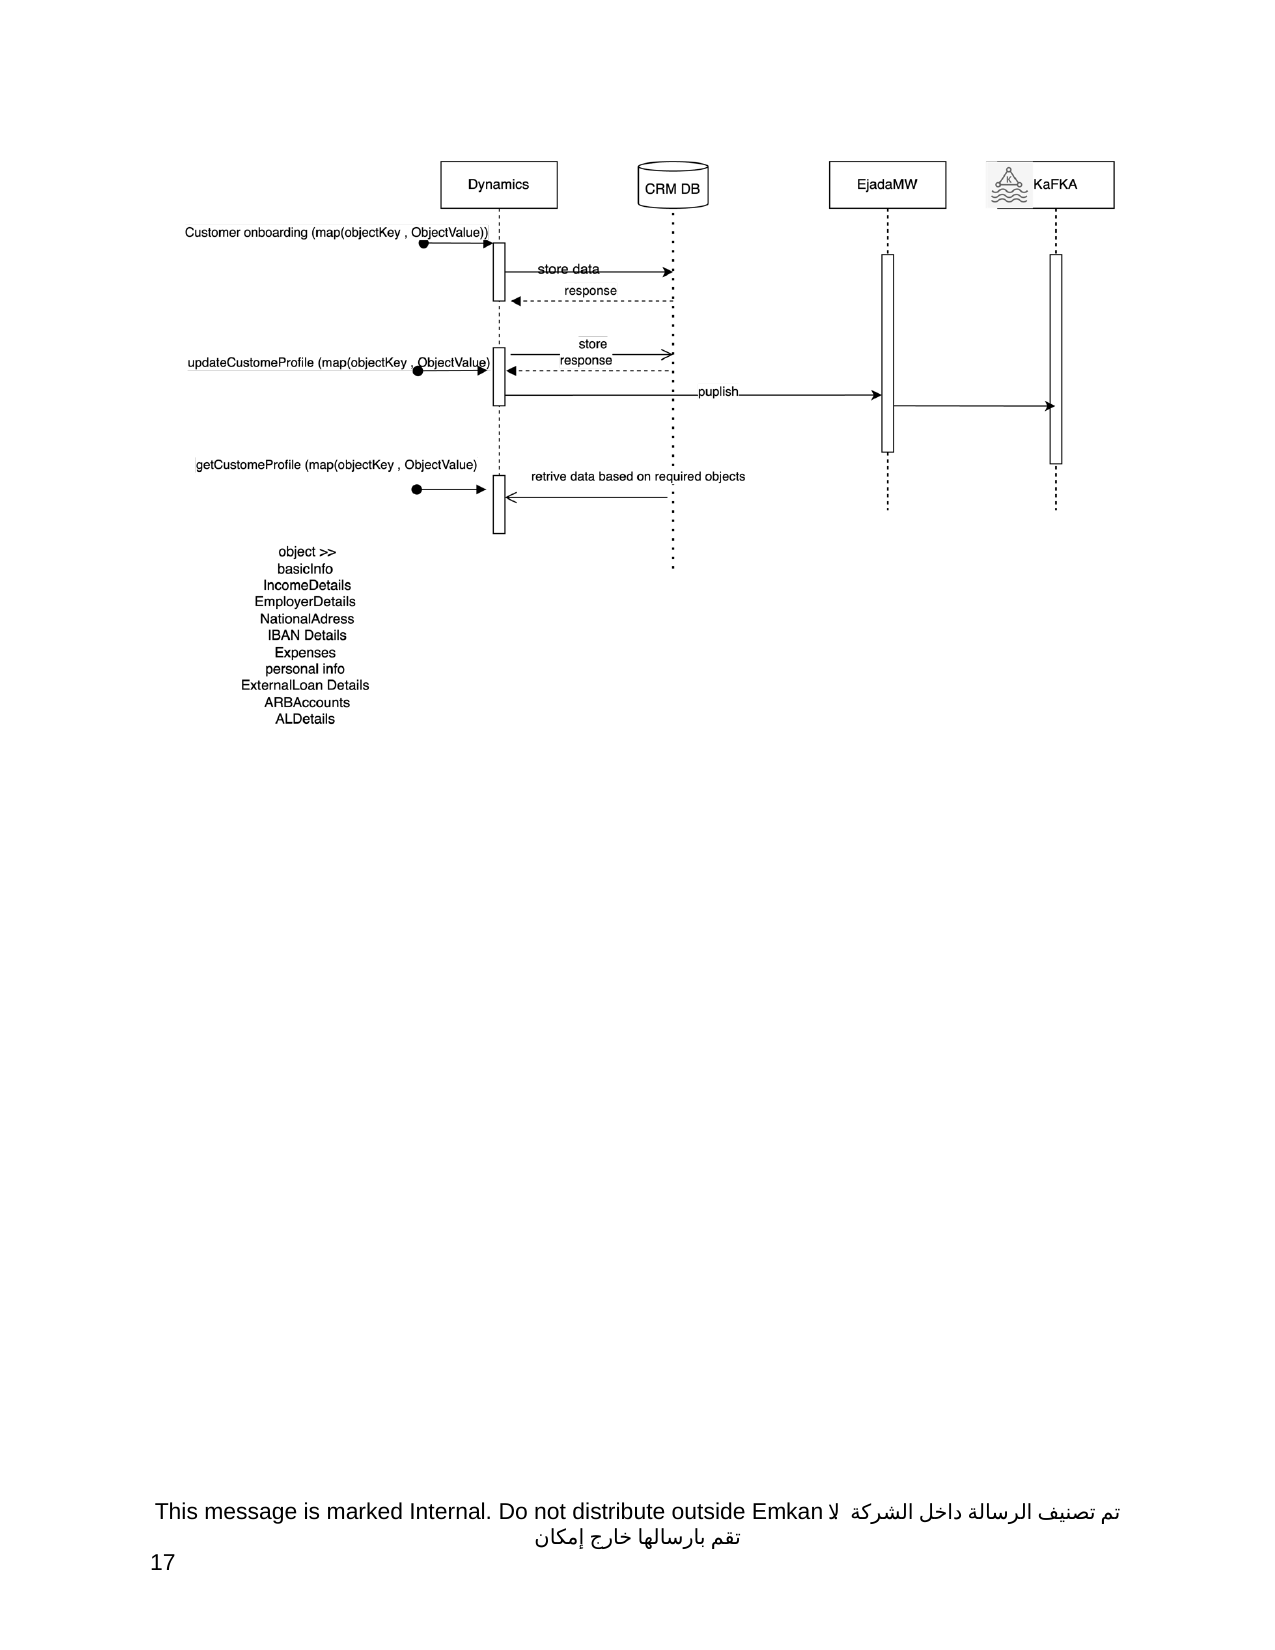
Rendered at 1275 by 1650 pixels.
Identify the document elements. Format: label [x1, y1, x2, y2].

picture [150, 150, 1125, 778]
